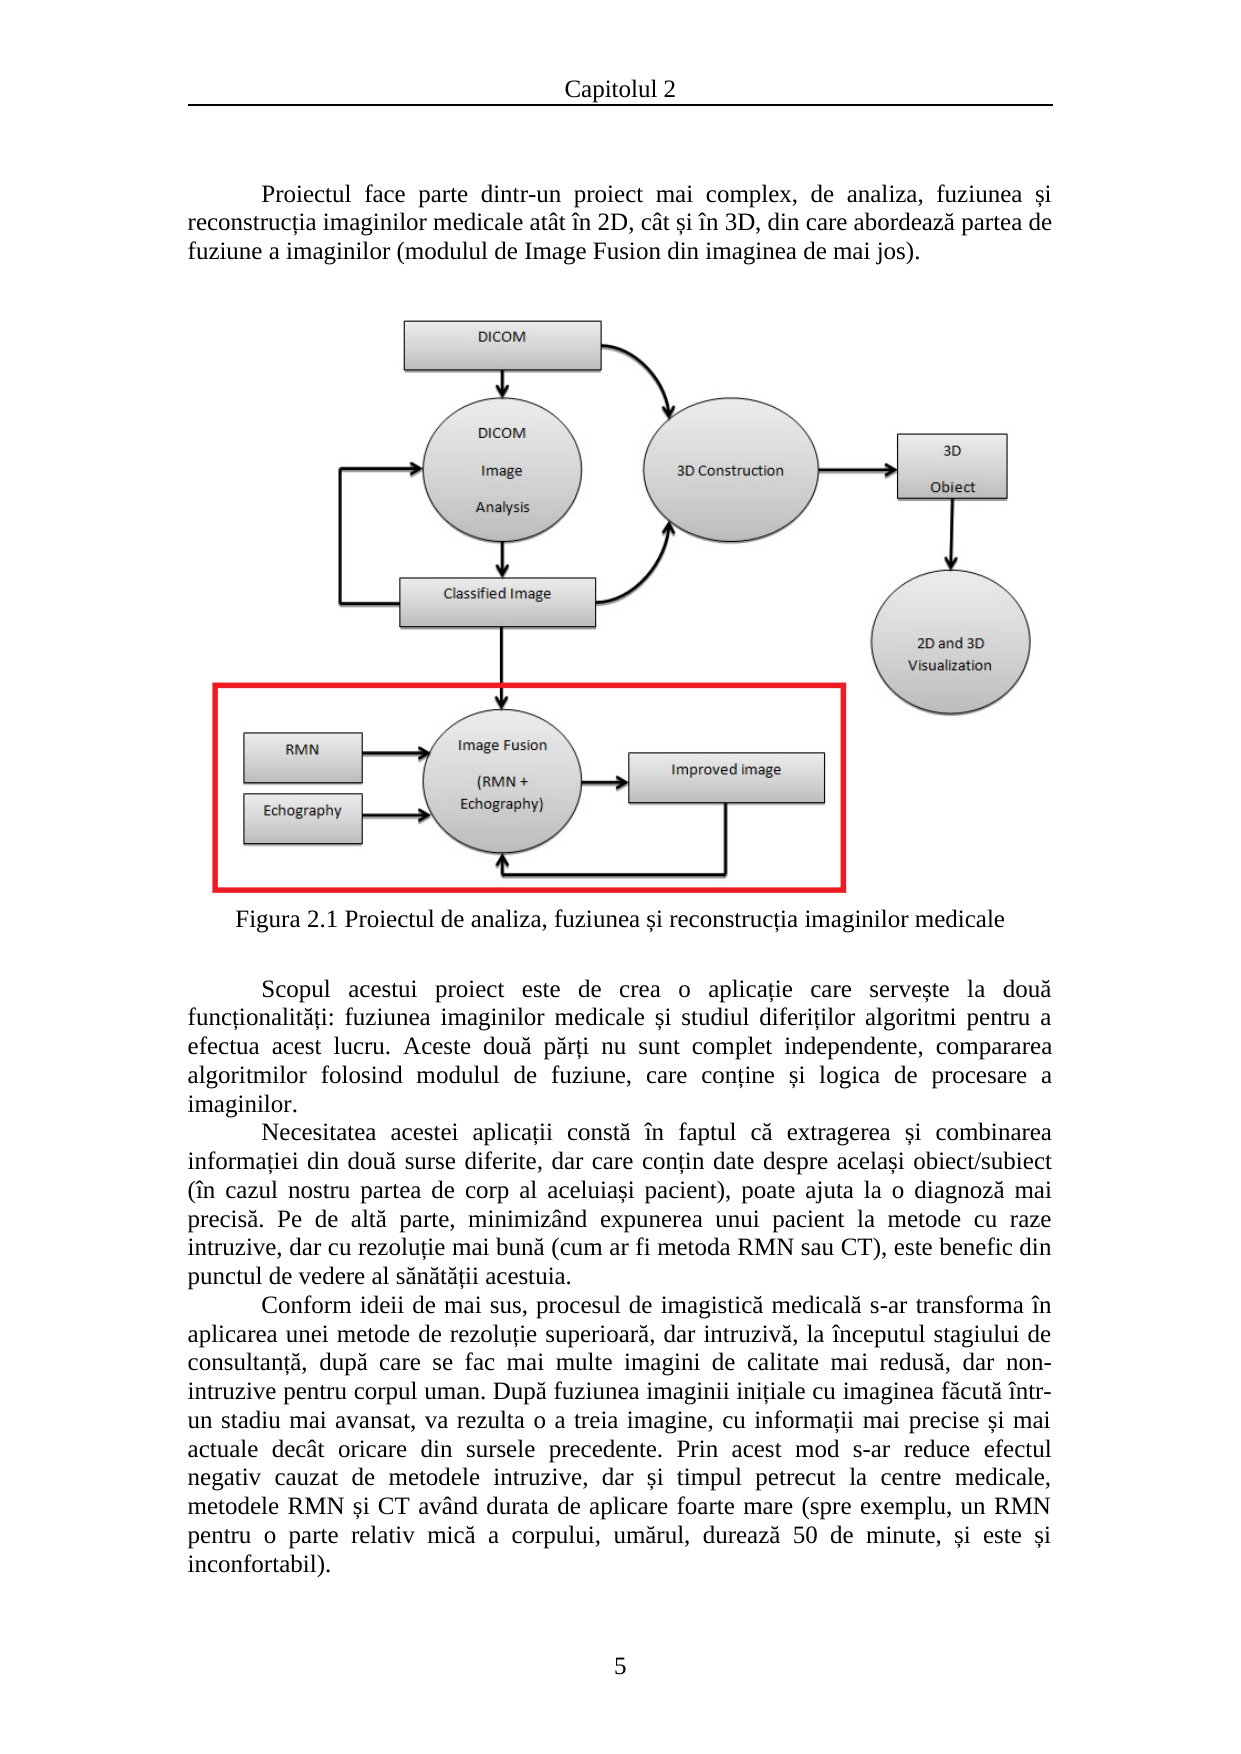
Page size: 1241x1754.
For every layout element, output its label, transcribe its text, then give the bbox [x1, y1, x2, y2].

text Scopul acestui proiect este de crea o aplicație care servește la două funcționalități: fuziunea imaginilor medicale și studiul diferiților algoritmi pentru a efectua acest lucru. Aceste două părți nu sunt complet independente, compararea algoritmilor folosind modulul de fuziune, care conține și logica de procesare a imaginilor. [187, 974, 1053, 1117]
text Necesitatea acestei aplicații constă în faptul că extragerea și combinarea informației din două surse diferite, dar care conțin date despre același obiect/subiect (în cazul nostru partea de corp al aceluiași pacient), poate ajuta la o diagnoză mai precisă. Pe de altă parte, minimizând expunerea unui pacient la metode cu raze intruzive, dar cu rezoluție mai bună (cum ar fi metoda RMN sau CT), este benefic din punctul de vedere al sănătății acestuia. [187, 1117, 1053, 1290]
text Proiectul face parte dintr-un proiect mai complex, de analiza, fuziunea și reconstrucția imaginilor medicale atât în 2D, cât și în 3D, din care abordează partea de fuziune a imaginilor (modulul de Image Fusion din imaginea de mai jos). [187, 179, 1053, 265]
text Conform ideii de mai sus, procesul de imagistică medicală s-ar transforma în aplicarea unei metode de rezoluție superioară, dar intruzivă, la începutul stagiului de consultanță, după care se fac mai multe imagini de calitate mai redusă, dar non-intruzive pentru corpul uman. După fuziunea imaginii inițiale cu imaginea făcută într-un stadiu mai avansat, va rezulta o a treia imagine, cu informații mai precise și mai actuale decât oricare din sursele precedente. Prin acest mod s-ar reduce efectul negativ cauzat de metodele intruzive, dar și timpul petrecut la centre medicale, metodele RMN și CT având durata de aplicare foarte mare (spre exemplu, un RMN pentru o parte relativ mică a corpului, umărul, durează 50 de minute, și este și inconfortabil). [187, 1290, 1053, 1577]
text Figura 2.1 Proiectul de analiza, fuziunea și reconstrucția imaginilor medicale [187, 904, 1053, 932]
picture [187, 293, 1053, 904]
